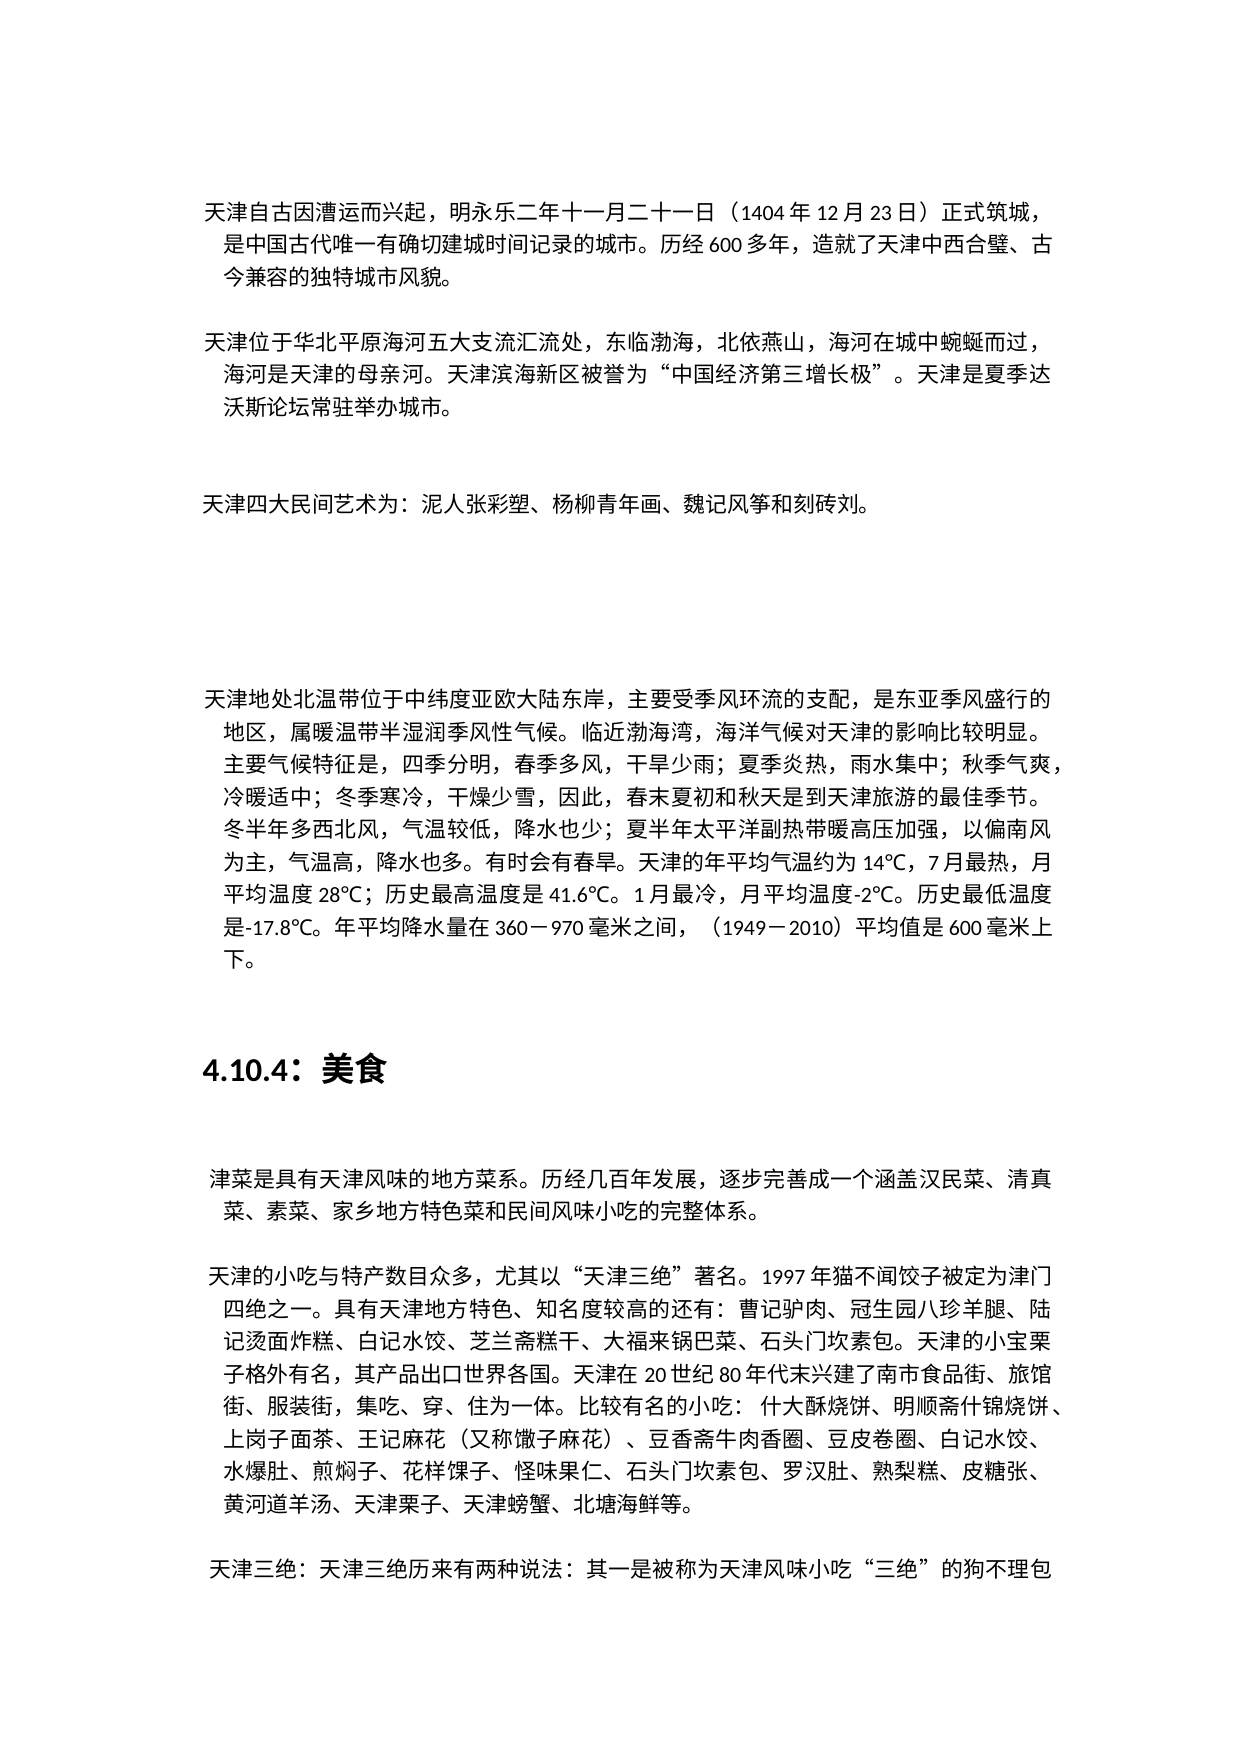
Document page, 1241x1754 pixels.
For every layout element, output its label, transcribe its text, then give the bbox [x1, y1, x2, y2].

subtitle 4.10.4：美食 [187, 1034, 1053, 1099]
text 天津的小吃与特产数目众多，尤其以“天津三绝”著名。1997年猫不闻饺子被定为津门四绝之一。具有天津地方特色、知名度较高的还有：曹记驴肉、冠生园八珍羊腿、陆记烫面炸糕、白记水饺、芝兰斋糕干、大福来锅巴菜、石头门坎素包。天津的小宝栗子格外有名，其产品出口世界各国。天津在20世纪80年代末兴建了南市食品街、旅馆街、服装街，集吃、穿、住为一体。比较有名的小吃： 什大酥烧饼、明顺斋什锦烧饼、上岗子面茶、王记麻花（又称馓子麻花）、豆香斋牛肉香圈、豆皮卷圈、白记水饺、水爆肚、煎焖子、花样馃子、怪味果仁、石头门坎素包、罗汉肚、熟梨糕、皮糖张、黄河道羊汤、天津栗子、天津螃蟹、北塘海鲜等。 [187, 1259, 1053, 1519]
text 津菜是具有天津风味的地方菜系。历经几百年发展，逐步完善成一个涵盖汉民菜、清真菜、素菜、家乡地方特色菜和民间风味小吃的完整体系。 [187, 1161, 1053, 1226]
text 天津四大民间艺术为：泥人张彩塑、杨柳青年画、魏记风筝和刻砖刘。 [187, 487, 1053, 519]
text 天津自古因漕运而兴起，明永乐二年十一月二十一日（1404年12月23日）正式筑城，是中国古代唯一有确切建城时间记录的城市。历经600多年，造就了天津中西合璧、古今兼容的独特城市风貌。 [187, 194, 1053, 292]
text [187, 1551, 1053, 1584]
text 天津位于华北平原海河五大支流汇流处，东临渤海，北依燕山，海河在城中蜿蜒而过，海河是天津的母亲河。天津滨海新区被誉为“中国经济第三增长极”。天津是夏季达沃斯论坛常驻举办城市。 [187, 324, 1053, 422]
text 天津地处北温带位于中纬度亚欧大陆东岸，主要受季风环流的支配，是东亚季风盛行的地区，属暖温带半湿润季风性气候。临近渤海湾，海洋气候对天津的影响比较明显。主要气候特征是，四季分明，春季多风，干旱少雨；夏季炎热，雨水集中；秋季气爽，冷暖适中；冬季寒冷，干燥少雪，因此，春末夏初和秋天是到天津旅游的最佳季节。冬半年多西北风，气温较低，降水也少；夏半年太平洋副热带暖高压加强，以偏南风为主，气温高，降水也多。有时会有春旱。天津的年平均气温约为14℃，7月最热，月平均温度28℃；历史最高温度是41.6℃。1月最冷，月平均温度-2℃。历史最低温度是-17.8℃。年平均降水量在360－970毫米之间，（1949－2010）平均值是600毫米上下。 [187, 682, 1053, 974]
